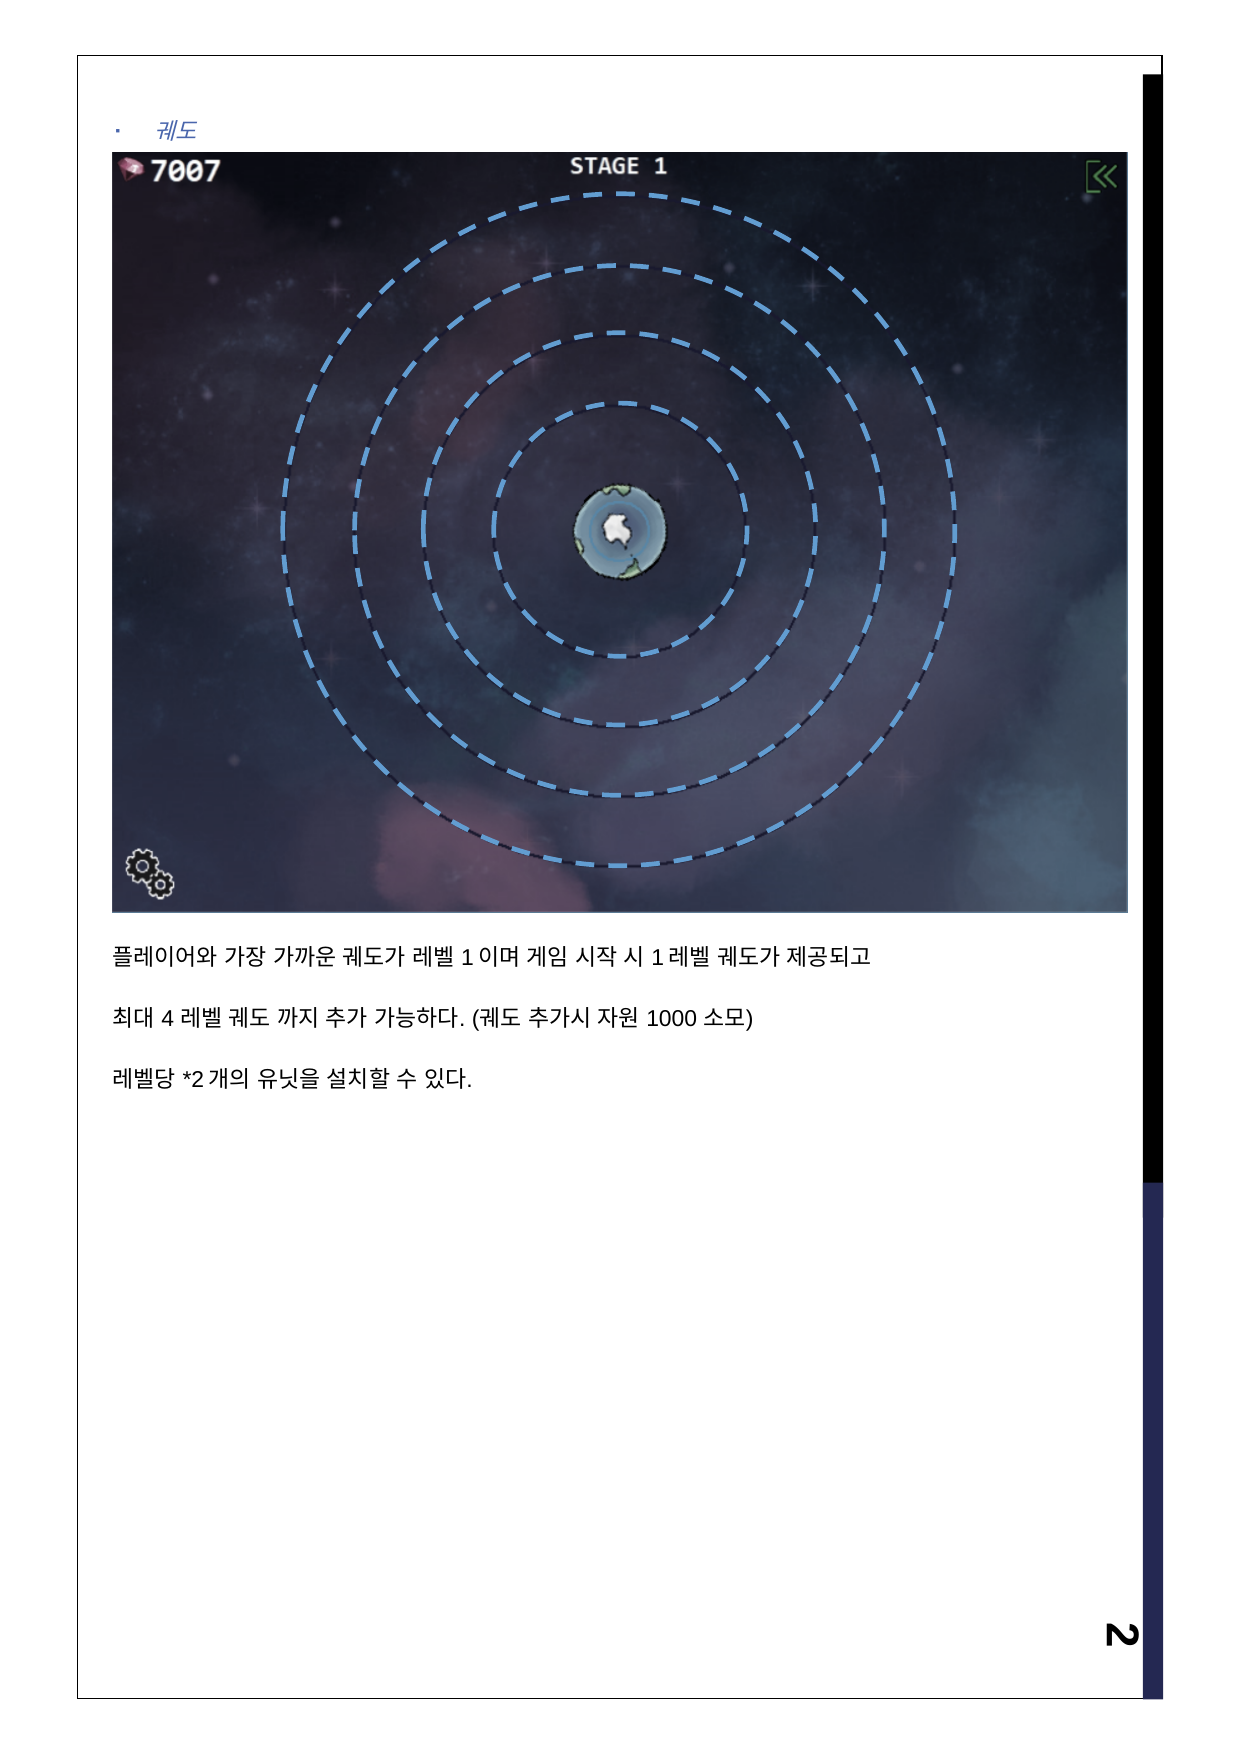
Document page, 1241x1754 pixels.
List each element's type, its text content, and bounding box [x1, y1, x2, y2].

text 레벨당 *2개의 유닛을 설치할 수 있다. [112, 1060, 1128, 1094]
subtitle 궤도 [112, 112, 1128, 146]
text 플레이어와 가장 가까운 궤도가 레벨 1이며 게임 시작 시 1레벨 궤도가 제공되고 [112, 939, 1128, 972]
text 최대 4 레벨 궤도 까지 추가 가능하다. (궤도 추가시 자원 1000 소모) [112, 1000, 1128, 1033]
picture [112, 152, 1128, 913]
